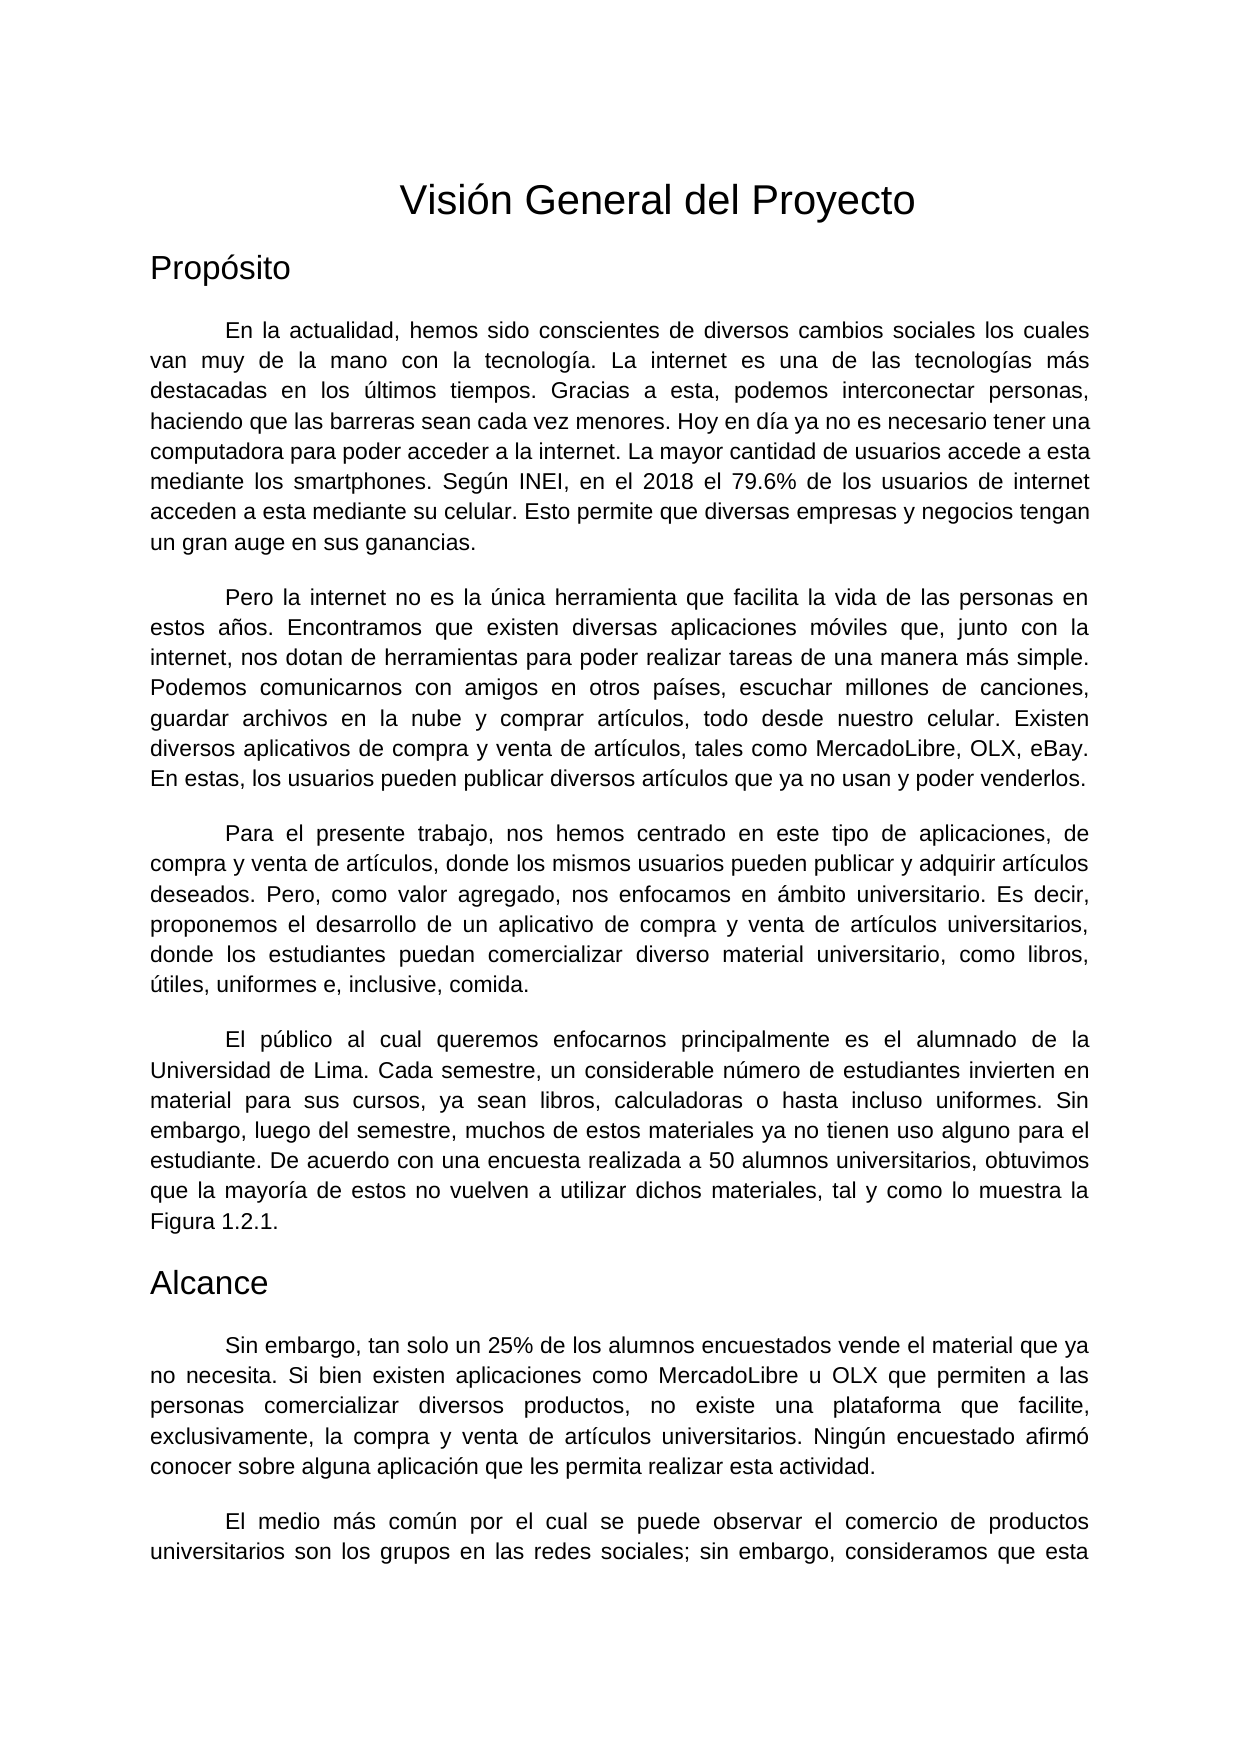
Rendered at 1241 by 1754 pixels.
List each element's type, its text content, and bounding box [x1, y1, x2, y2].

text Para el presente trabajo, nos hemos centrado en este tipo de aplicaciones, de compra y venta de artículos, donde los mismos usuarios pueden publicar y adquirir artículos deseados. Pero, como valor agregado, nos enfocamos en ámbito universitario. Es decir, proponemos el desarrollo de un aplicativo de compra y venta de artículos universitarios, donde los estudiantes puedan comercializar diverso material universitario, como libros, útiles, uniformes e, inclusive, comida. [150, 820, 1090, 998]
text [150, 1508, 1090, 1565]
text Pero la internet no es la única herramienta que facilita la vida de las personas en estos años. Encontramos que existen diversas aplicaciones móviles que, junto con la internet, nos dotan de herramientas para poder realizar tareas de una manera más simple. Podemos comunicarnos con amigos en otros países, escuchar millones de canciones, guardar archivos en la nube y comprar artículos, todo desde nuestro celular. Existen diversos aplicativos de compra y venta de artículos, tales como MercadoLibre, OLX, eBay. En estas, los usuarios pueden publicar diversos artículos que ya no usan y poder venderlos. [150, 584, 1090, 791]
text Sin embargo, tan solo un 25% de los alumnos encuestados vende el material que ya no necesita. Si bien existen aplicaciones como MercadoLibre u OLX que permiten a las personas comercializar diversos productos, no existe una plataforma que facilite, exclusivamente, la compra y venta de artículos universitarios. Ningún encuestado afirmó conocer sobre alguna aplicación que les permita realizar esta actividad. [150, 1332, 1090, 1479]
subtitle Visión General del Proyecto [225, 175, 1090, 223]
text El público al cual queremos enfocarnos principalmente es el alumnado de la Universidad de Lima. Cada semestre, un considerable número de estudiantes invierten en material para sus cursos, ya sean libros, calculadoras o hasta incluso uniformes. Sin embargo, luego del semestre, muchos de estos materiales ya no tienen uso alguno para el estudiante. De acuerdo con una encuesta realizada a 50 alumnos universitarios, obtuvimos que la mayoría de estos no vuelven a utilizar dichos materiales, tal y como lo muestra la Figura 1.2.1. [150, 1026, 1090, 1234]
subtitle Propósito [150, 248, 1090, 286]
subtitle Alcance [150, 1263, 1090, 1301]
text En la actualidad, hemos sido conscientes de diversos cambios sociales los cuales van muy de la mano con la tecnología. La internet es una de las tecnologías más destacadas en los últimos tiempos. Gracias a esta, podemos interconectar personas, haciendo que las barreras sean cada vez menores. Hoy en día ya no es necesario tener una computadora para poder acceder a la internet. La mayor cantidad de usuarios accede a esta mediante los smartphones. Según INEI, en el 2018 el 79.6% de los usuarios de internet acceden a esta mediante su celular. Esto permite que diversas empresas y negocios tengan un gran auge en sus ganancias. [150, 317, 1090, 555]
